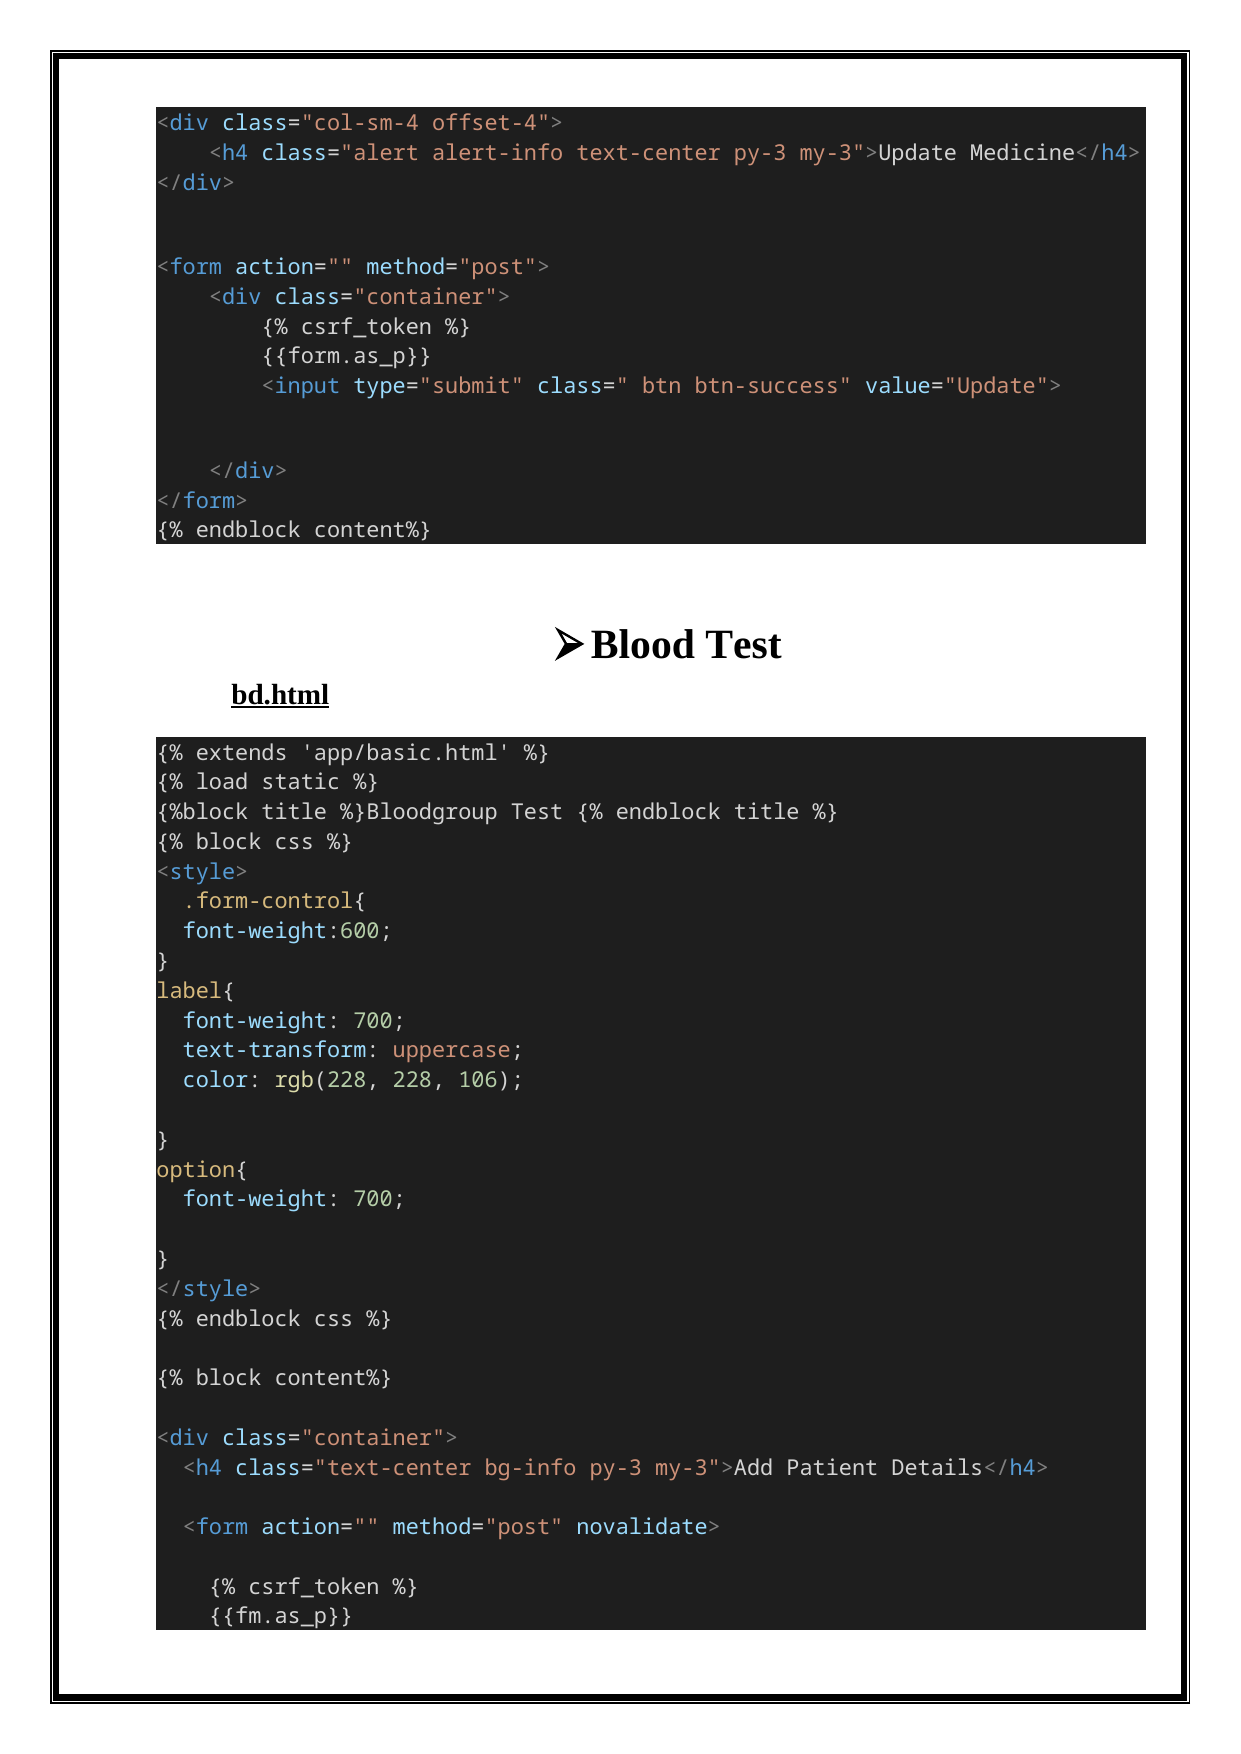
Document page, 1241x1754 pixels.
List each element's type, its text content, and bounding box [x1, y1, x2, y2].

text } [156, 1124, 1146, 1154]
text font-weight:600; [156, 915, 1146, 945]
text {% block content%} [156, 1362, 1146, 1392]
text <h4 class="text-center bg-info py-3 my-3">Add Patient Details</h4> [156, 1452, 1146, 1481]
text bd.html [179, 677, 1117, 711]
text } [156, 1243, 1146, 1273]
text {% endblock content%} [156, 514, 1146, 544]
text {% csrf_token %} [156, 311, 1146, 340]
text {% endblock css %} [156, 1303, 1146, 1332]
text </div> [156, 455, 1146, 484]
text <input type="submit" class=" btn btn-success" value="Update"> [156, 370, 1146, 400]
text text-transform: uppercase; [156, 1034, 1146, 1064]
text <form action="" method="post"> [156, 251, 1146, 281]
text </form> [156, 484, 1146, 514]
text font-weight: 700; [156, 1005, 1146, 1034]
text {% load static %} [156, 766, 1146, 796]
text </div> [156, 166, 1146, 196]
text </style> [156, 1273, 1146, 1303]
text font-weight: 700; [156, 1183, 1146, 1213]
list Blood Test [217, 620, 1117, 668]
text } [156, 945, 1146, 975]
text .form-control{ [156, 886, 1146, 915]
text <div class="col-sm-4 offset-4"> [156, 107, 1146, 137]
text label{ [156, 975, 1146, 1005]
text {%block title %}Bloodgroup Test {% endblock title %} [156, 796, 1146, 826]
text {% csrf_token %} [156, 1571, 1146, 1601]
text <style> [156, 856, 1146, 886]
text {{fm.as_p}} [156, 1601, 1146, 1630]
text <div class="container"> [156, 1422, 1146, 1452]
text <div class="container"> [156, 281, 1146, 311]
text <form action="" method="post" novalidate> [156, 1511, 1146, 1541]
text color: rgb(228, 228, 106); [156, 1064, 1146, 1094]
text {% block css %} [156, 826, 1146, 856]
text <h4 class="alert alert-info text-center py-3 my-3">Update Medicine</h4> [156, 137, 1146, 166]
text {% extends 'app/basic.html' %} [156, 737, 1146, 766]
text {{form.as_p}} [156, 340, 1146, 370]
text option{ [156, 1154, 1146, 1183]
